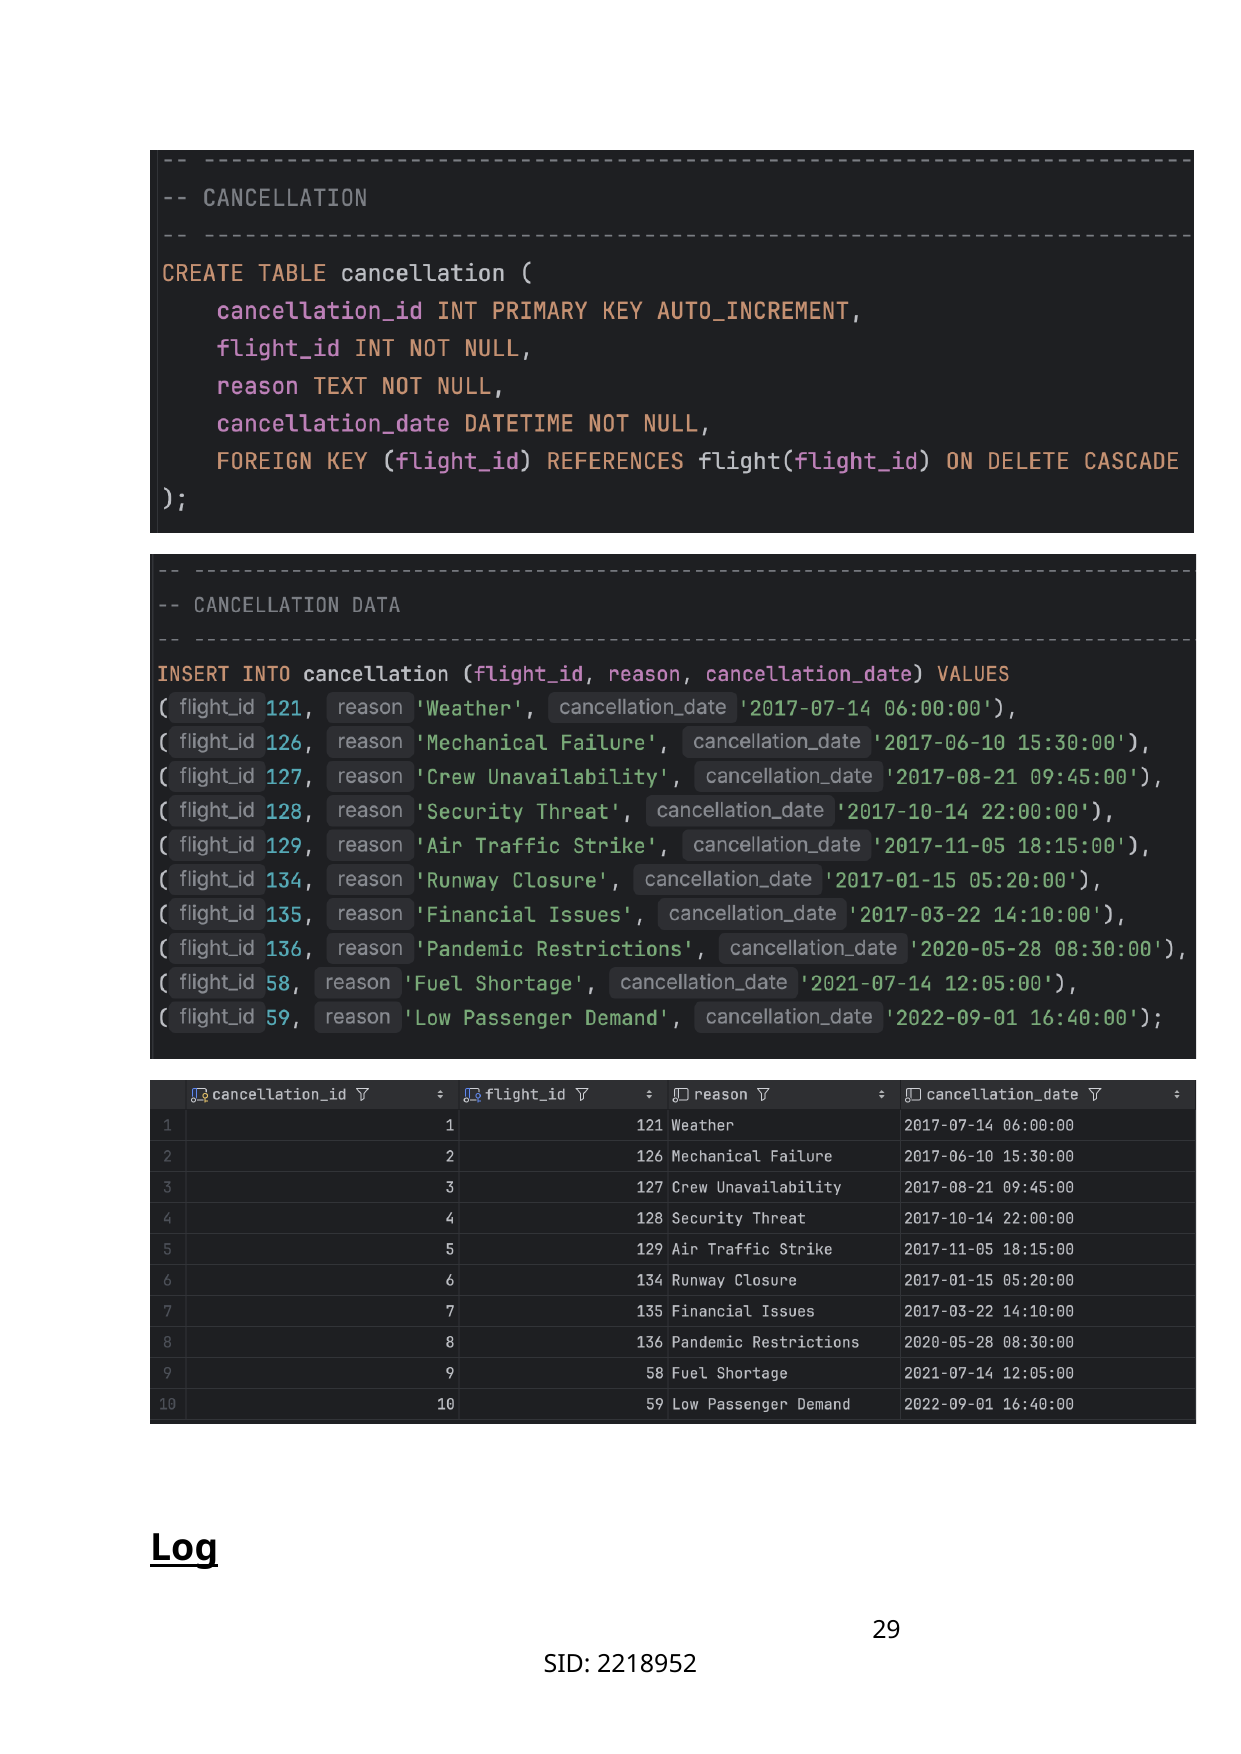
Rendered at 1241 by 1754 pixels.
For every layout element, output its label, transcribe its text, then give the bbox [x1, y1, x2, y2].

picture [150, 150, 1194, 533]
text Log [150, 1521, 1090, 1572]
picture [150, 1080, 1197, 1424]
picture [150, 554, 1197, 1059]
